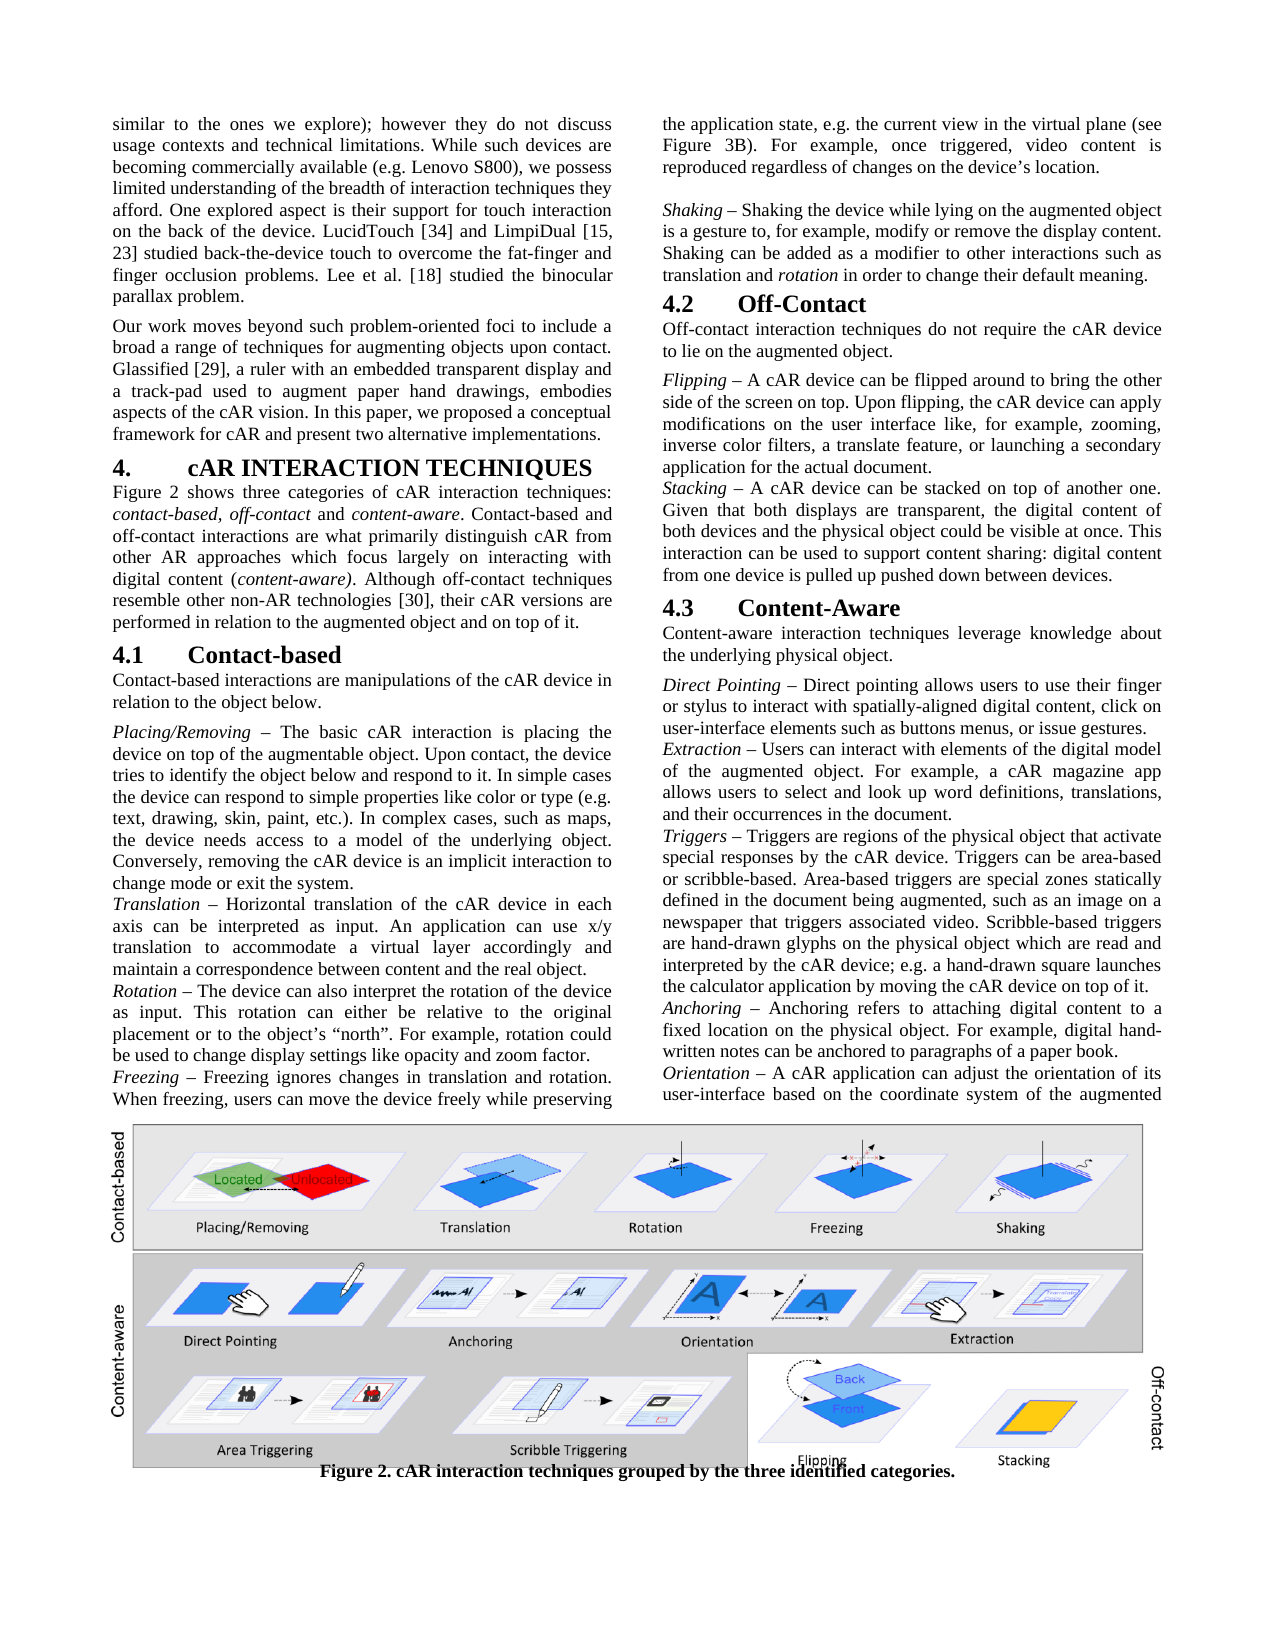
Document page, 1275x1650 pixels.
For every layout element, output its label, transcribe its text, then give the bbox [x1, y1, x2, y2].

text Shaking – Shaking the device while lying on the augmented object is a gesture to, for example, modify or remove the display content. Shaking can be added as a modifier to other interactions such as translation and rotation in order to change their default meaning. [662, 199, 1162, 285]
subtitle Off-Contact [662, 289, 1162, 318]
text Triggers – Triggers are regions of the physical object that activate special responses by the cAR device. Triggers can be area-based or scribble-based. Area-based triggers are special zones statically defined in the document being augmented, such as an image on a newspaper that triggers associated video. Scribble-based triggers are hand-drawn glyphs on the physical object which are read and interpreted by the cAR device; e.g. a hand-drawn square launches the calculator application by moving the cAR device on top of it. [662, 824, 1162, 997]
text Our work moves beyond such problem-oriented foci to include a broad a range of techniques for augmenting objects upon contact. Glassified [29], a ruler with an embedded transparent display and a track-pad used to augment paper hand drawings, embodies aspects of the cAR vision. In this paper, we proposed a conceptual framework for cAR and present two alternative implementations. [112, 315, 613, 444]
text Rotation – The device can also interpret the rotation of the device as input. This rotation can either be relative to the original placement or to the object’s “north”. For example, rotation could be used to change display settings like opacity and zoom factor. [112, 979, 613, 1066]
text Placing/Removing – The basic cAR interaction is placing the device on top of the augmentable object. Upon contact, the device tries to identify the object below and respond to it. In simple cases the device can respond to simple properties like color or type (e.g. text, drawing, skin, paint, etc.). In complex cases, such as maps, the device needs access to a model of the underlying object. Conversely, removing the cAR device is an implicit interaction to change mode or exit the system. [112, 721, 613, 893]
subtitle Contact-based [112, 641, 613, 669]
subtitle cAR INTERACTION TECHNIQUES [112, 453, 613, 481]
text Translation – Horizontal translation of the cAR device in each axis can be interpreted as input. An application can use x/y translation to accommodate a virtual layer accordingly and maintain a correspondence between content and the real object. [112, 893, 613, 979]
text Anchoring – Anchoring refers to attaching digital content to a fixed location on the physical object. For example, digital hand-written notes can be anchored to paragraphs of a paper book. [662, 997, 1162, 1062]
text Freezing – Freezing ignores changes in translation and rotation. When freezing, users can move the device freely while preserving the application state, e.g. the current view in the virtual plane (see Figure 3B). For example, once triggered, video content is reproduced regardless of changes on the device’s location. [662, 112, 1162, 177]
text Off-contact interaction techniques do not require the cAR device to lie on the augmented object. [662, 318, 1162, 361]
text Figure 2 shows three categories of cAR interaction techniques: contact-based, off-contact and content-aware. Contact-based and off-contact interactions are what primarily distinguish cAR from other AR approaches which focus largely on interacting with digital content (content-aware). Although off-contact techniques resemble other non-AR technologies [30], their cAR versions are performed in relation to the augmented object and on top of it. [112, 481, 613, 632]
picture [111, 1124, 1164, 1468]
text Flipping – A cAR device can be flipped around to bring the other side of the screen on top. Upon flipping, the cAR device can apply modifications on the user interface like, for example, zooming, inverse color filters, a translate feature, or launching a secondary application for the actual document. [662, 369, 1162, 477]
text Direct Pointing – Direct pointing allows users to use their finger or stylus to interact with spatially-aligned digital content, click on user-interface elements such as buttons menus, or issue gestures. [662, 673, 1162, 738]
text Content-aware interaction techniques leverage knowledge about the underlying physical object. [662, 622, 1162, 665]
text Contact-based interactions are manipulations of the cAR device in relation to the object below. [112, 669, 613, 712]
text Stacking – A cAR device can be stacked on top of another one. Given that both displays are transparent, the digital content of both devices and the physical object could be visible at once. This interaction can be used to support content sharing: digital content from one device is pulled up pushed down between devices. [662, 477, 1162, 585]
text Extraction – Users can interact with elements of the digital model of the augmented object. For example, a cAR magazine app allows users to select and look up word definitions, translations, and their occurrences in the document. [662, 738, 1162, 824]
text Freezing – Freezing ignores changes in translation and rotation. When freezing, users can move the device freely while preserving the application state, e.g. the current view in the virtual plane (see Figure 3B). For example, once triggered, video content is reproduced regardless of changes on the device’s location. [112, 1066, 613, 1109]
subtitle Content-Aware [662, 593, 1162, 622]
